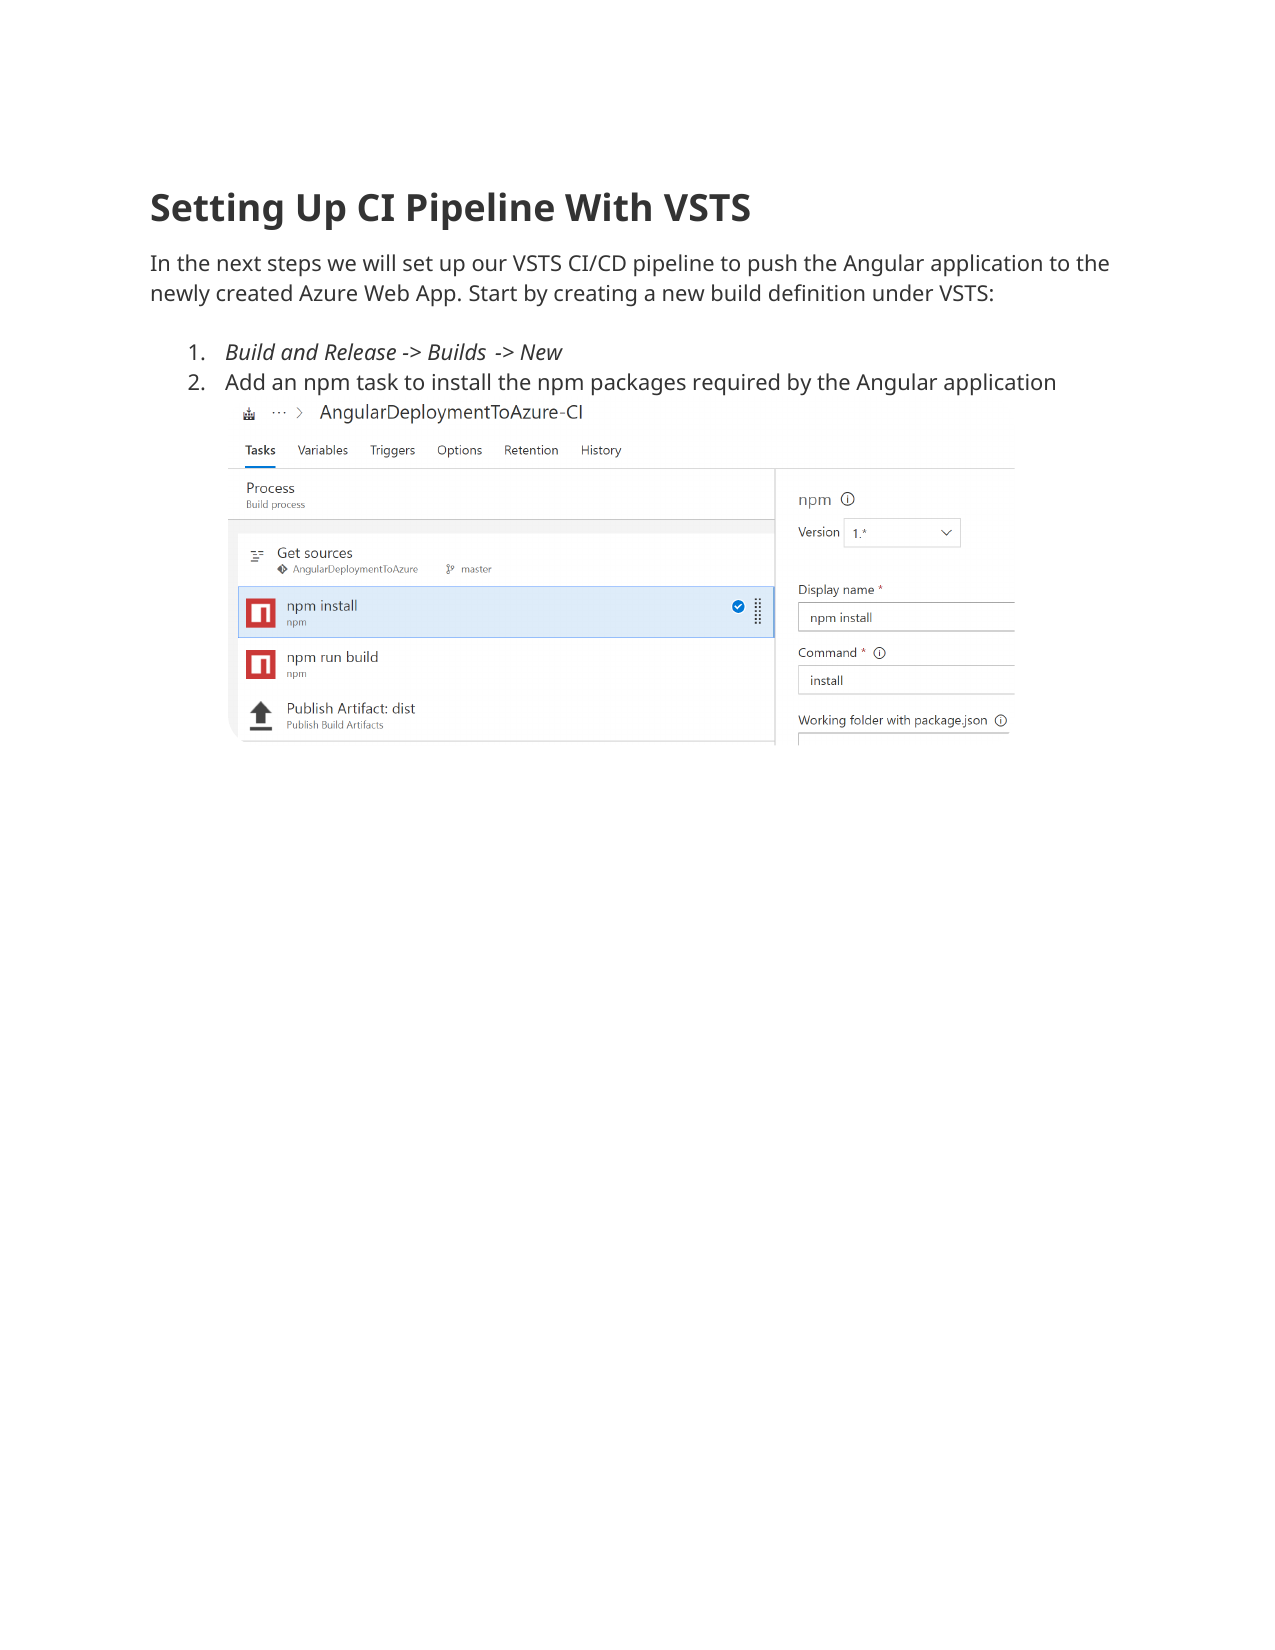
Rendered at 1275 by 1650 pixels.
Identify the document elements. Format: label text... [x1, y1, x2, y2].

text In the next steps we will set up our VSTS CI/CD pipeline to push the Angular application to the newly created Azure Web App. Start by creating a new build definition under VSTS: [150, 248, 1154, 307]
subtitle Setting Up CI Pipeline With VSTS [150, 181, 1154, 232]
list Build and Release -> Builds -> New [187, 337, 1154, 366]
picture [228, 396, 1015, 746]
